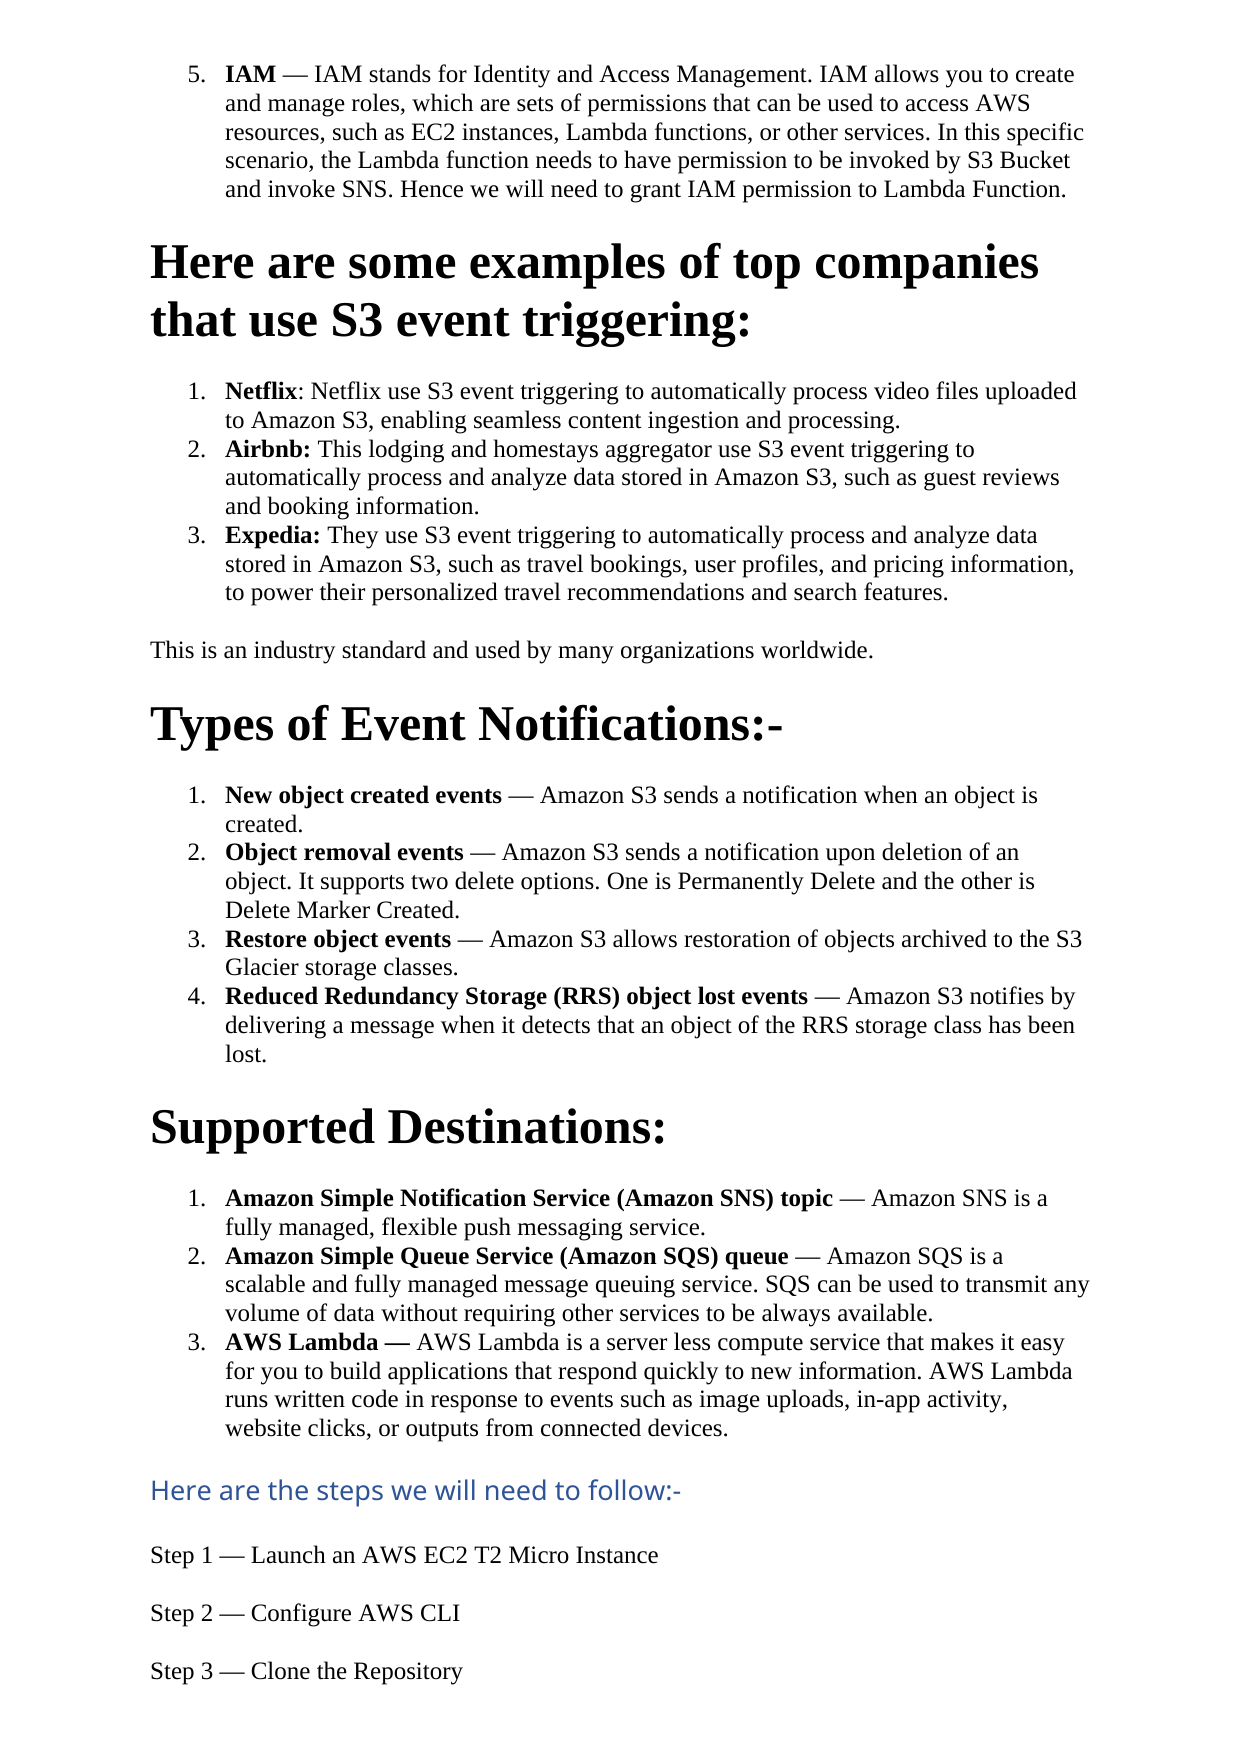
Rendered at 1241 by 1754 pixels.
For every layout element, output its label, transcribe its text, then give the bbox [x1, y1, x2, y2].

subtitle Types of Event Notifications:- [150, 838, 1090, 896]
list Restore object events — Amazon S3 allows restoration of objects archived to the S3 Glacier storage classes. [187, 1127, 1090, 1184]
list Expedia: They use S3 event triggering to automatically process and analyze data stored in Amazon S3, such as travel bookings, user profiles, and pricing information, to power their personalized travel recommendations and search features. [187, 665, 1090, 751]
list Amazon Simple Notification Service (Amazon SNS) topic — Amazon SNS is a fully managed, flexible push messaging service. [187, 1416, 1090, 1473]
list Reduced Redundancy Storage (RRS) object lost events — Amazon S3 notifies by delivering a message when it detects that an object of the RRS storage class has been lost. [187, 1214, 1090, 1300]
list IAM — IAM stands for Identity and Access Management. IAM allows you to create and manage roles, which are sets of permissions that can be used to access AWS resources, such as EC2 instances, Lambda functions, or other services. In this specific scenario, the Lambda function needs to have permission to be invoked by S3 Bucket and invoke SNS. Hence we will need to grant IAM permission to Lambda Function. [187, 146, 1090, 289]
subtitle Here are some examples of top companies that use S3 event triggering: [150, 319, 1090, 434]
list Object removal events — Amazon S3 sends a notification upon deletion of an object. It supports two delete options. One is Permanently Delete and the other is Delete Marker Created. [187, 1012, 1090, 1098]
list Amazon Simple Queue Service (Amazon SQS) queue — Amazon SQS is a scalable and fully managed message queuing service. SQS can be used to transmit any volume of data without requiring other services to be always available. [187, 1502, 1090, 1589]
text This is an industry standard and used by many organizations worldwide. [150, 780, 1090, 809]
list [187, 59, 1090, 117]
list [187, 1618, 1090, 1675]
subtitle Supported Destinations: [150, 1329, 1090, 1387]
list Airbnb: This lodging and homestays aggregator use S3 event triggering to automatically process and analyze data stored in Amazon S3, such as guest reviews and booking information. [187, 549, 1090, 636]
list New object created events — Amazon S3 sends a notification when an object is created. [187, 925, 1090, 982]
list Netflix: Netflix use S3 event triggering to automatically process video files uploaded to Amazon S3, enabling seamless content ingestion and processing. [187, 463, 1090, 520]
